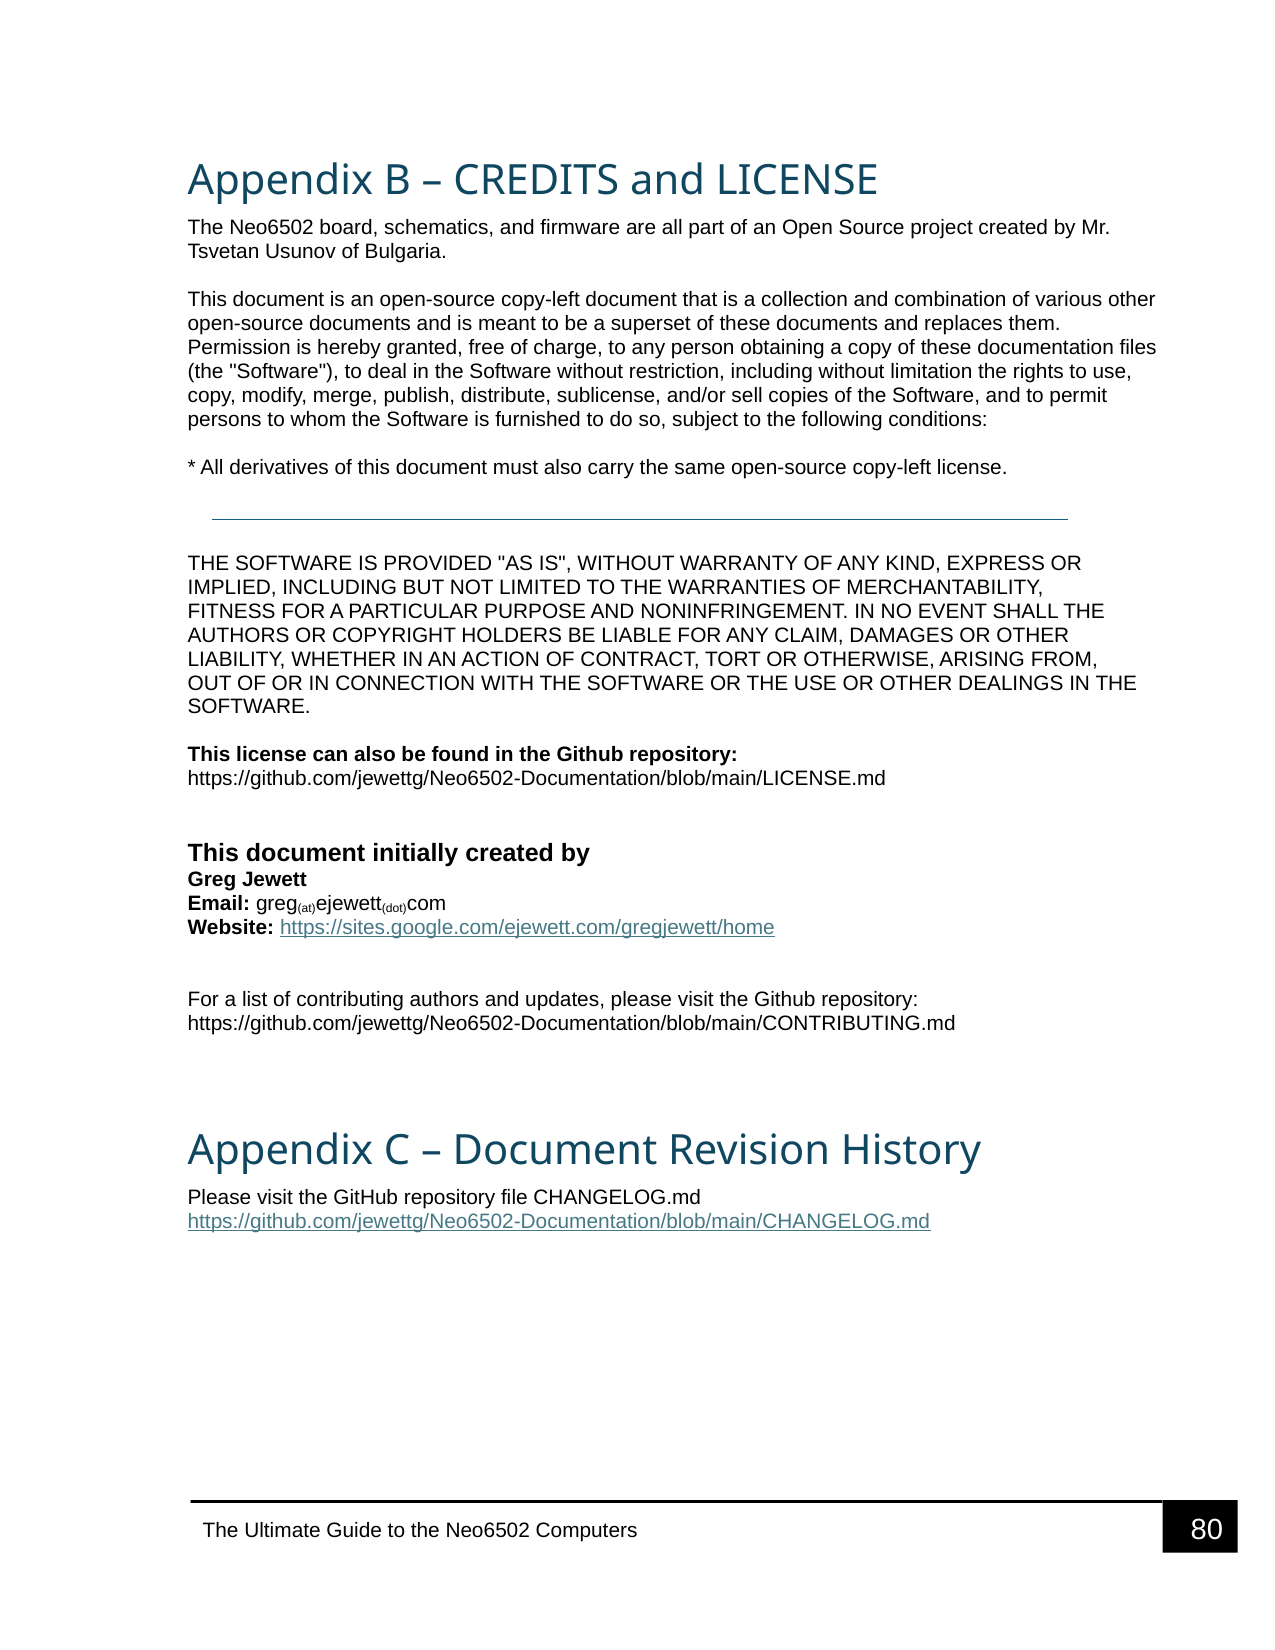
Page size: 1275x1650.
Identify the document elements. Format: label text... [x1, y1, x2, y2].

text Greg Jewett Email: greg(at)ejewett(dot)com Website: https://sites.google.com/ejewett.com/gregjewett/home [187, 867, 1162, 939]
text https://github.com/jewettg/Neo6502-Documentation/blob/main/CHANGELOG.md [187, 1209, 1162, 1233]
text Please visit the GitHub repository file CHANGELOG.md [187, 1185, 1162, 1209]
text IMPLIED, INCLUDING BUT NOT LIMITED TO THE WARRANTIES OF MERCHANTABILITY, [187, 574, 1162, 598]
text This document is an open-source copy-left document that is a collection and combination of various other open-source documents and is meant to be a superset of these documents and replaces them. Permission is hereby granted, free of charge, to any person obtaining a copy of these documentation files (the "Software"), to deal in the Software without restriction, including without limitation the rights to use, copy, modify, merge, publish, distribute, sublicense, and/or sell copies of the Software, and to permit persons to whom the Software is furnished to do so, subject to the following conditions: [187, 287, 1162, 431]
text AUTHORS OR COPYRIGHT HOLDERS BE LIABLE FOR ANY CLAIM, DAMAGES OR OTHER [187, 622, 1162, 646]
text LIABILITY, WHETHER IN AN ACTION OF CONTRACT, TORT OR OTHERWISE, ARISING FROM, [187, 646, 1162, 670]
subtitle Appendix C – Document Revision History [187, 1120, 1162, 1177]
text THE SOFTWARE IS PROVIDED "AS IS", WITHOUT WARRANTY OF ANY KIND, EXPRESS OR [187, 551, 1162, 574]
text * All derivatives of this document must also carry the same open-source copy-left license. [187, 455, 1162, 479]
text This document initially created by [187, 838, 1162, 867]
text FITNESS FOR A PARTICULAR PURPOSE AND NONINFRINGEMENT. IN NO EVENT SHALL THE [187, 598, 1162, 622]
text For a list of contributing authors and updates, please visit the Github repository: [187, 987, 1162, 1011]
subtitle Appendix B – CREDITS and LICENSE [187, 150, 1162, 207]
text OUT OF OR IN CONNECTION WITH THE SOFTWARE OR THE USE OR OTHER DEALINGS IN THE [187, 670, 1162, 694]
text This license can also be found in the Github repository: https://github.com/jewettg/Neo6502-Documentation/blob/main/LICENSE.md [187, 742, 1162, 790]
text The Neo6502 board, schematics, and firmware are all part of an Open Source project created by Mr. Tsvetan Usunov of Bulgaria. [187, 215, 1162, 263]
text https://github.com/jewettg/Neo6502-Documentation/blob/main/CONTRIBUTING.md [187, 1011, 1162, 1034]
text SOFTWARE. [187, 694, 1162, 718]
